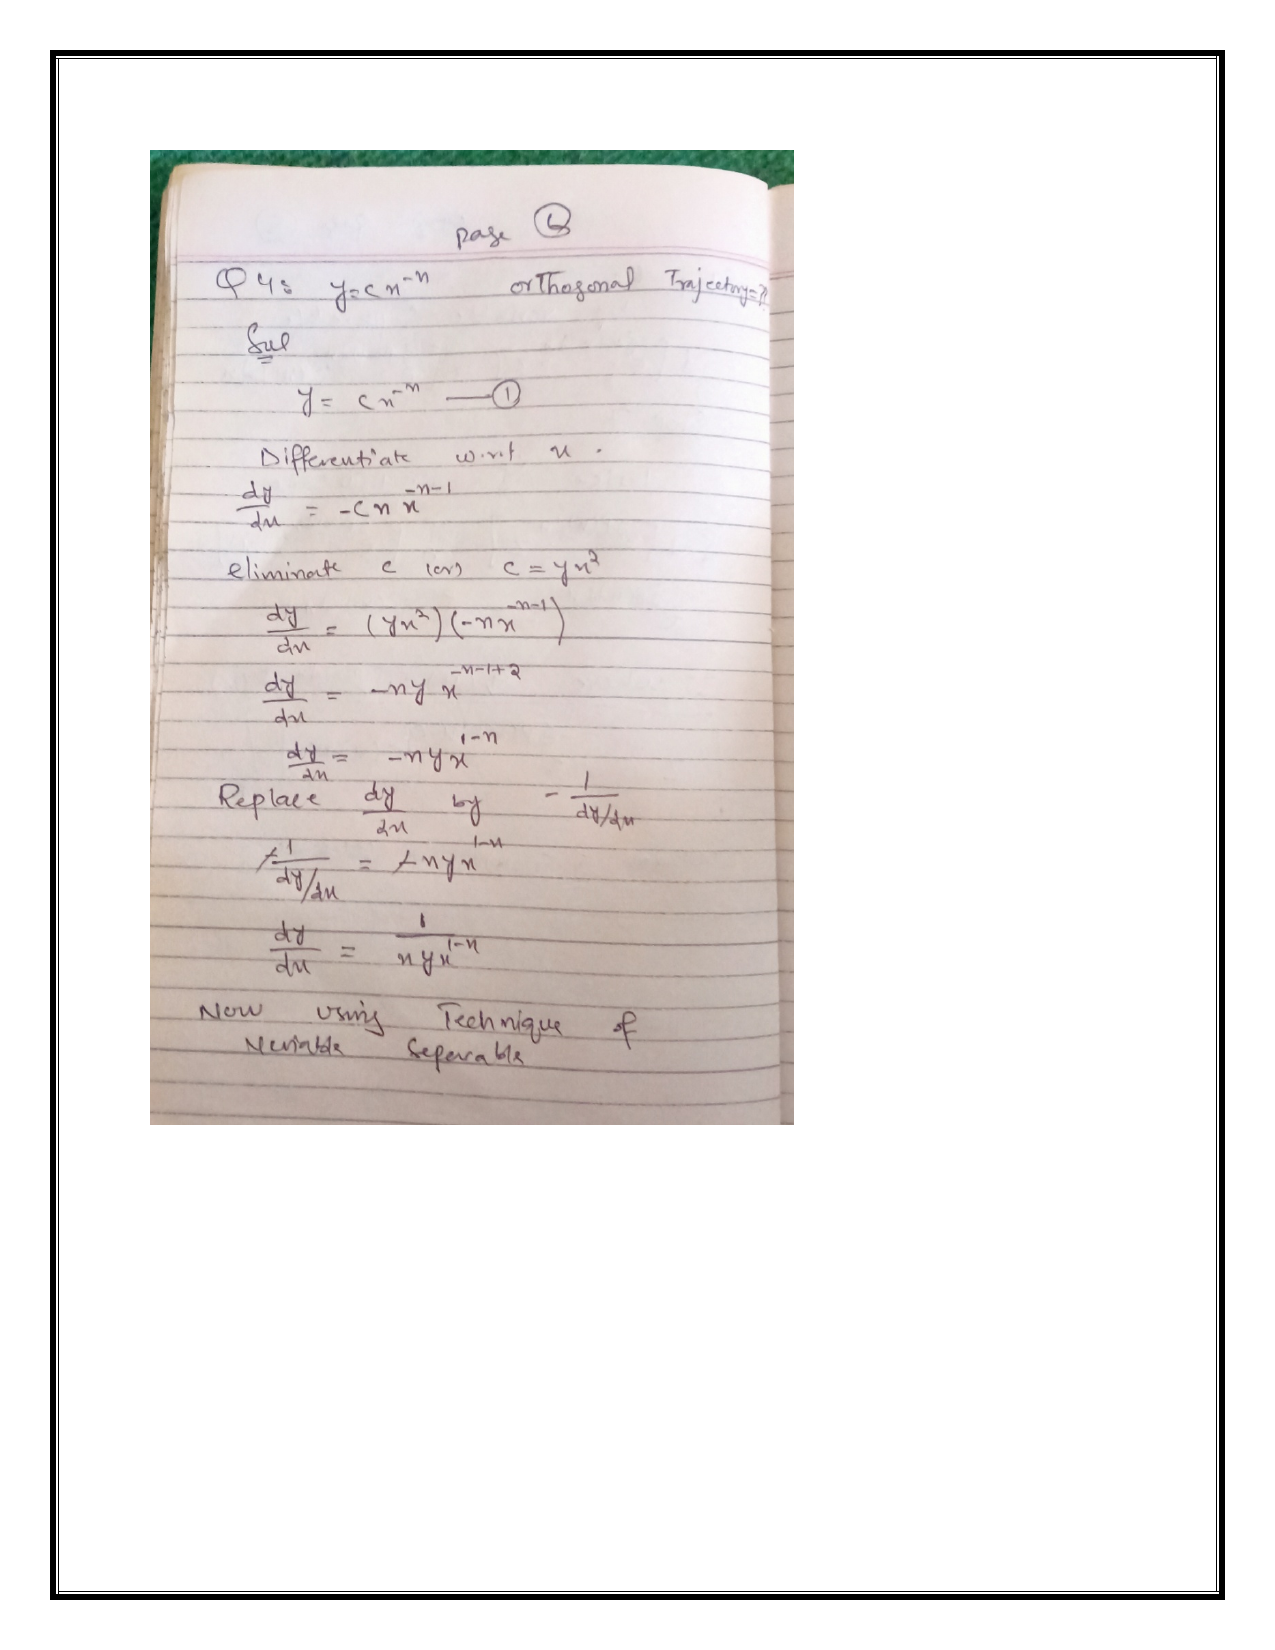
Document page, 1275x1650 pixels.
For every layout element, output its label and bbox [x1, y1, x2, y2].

picture [150, 150, 794, 1125]
